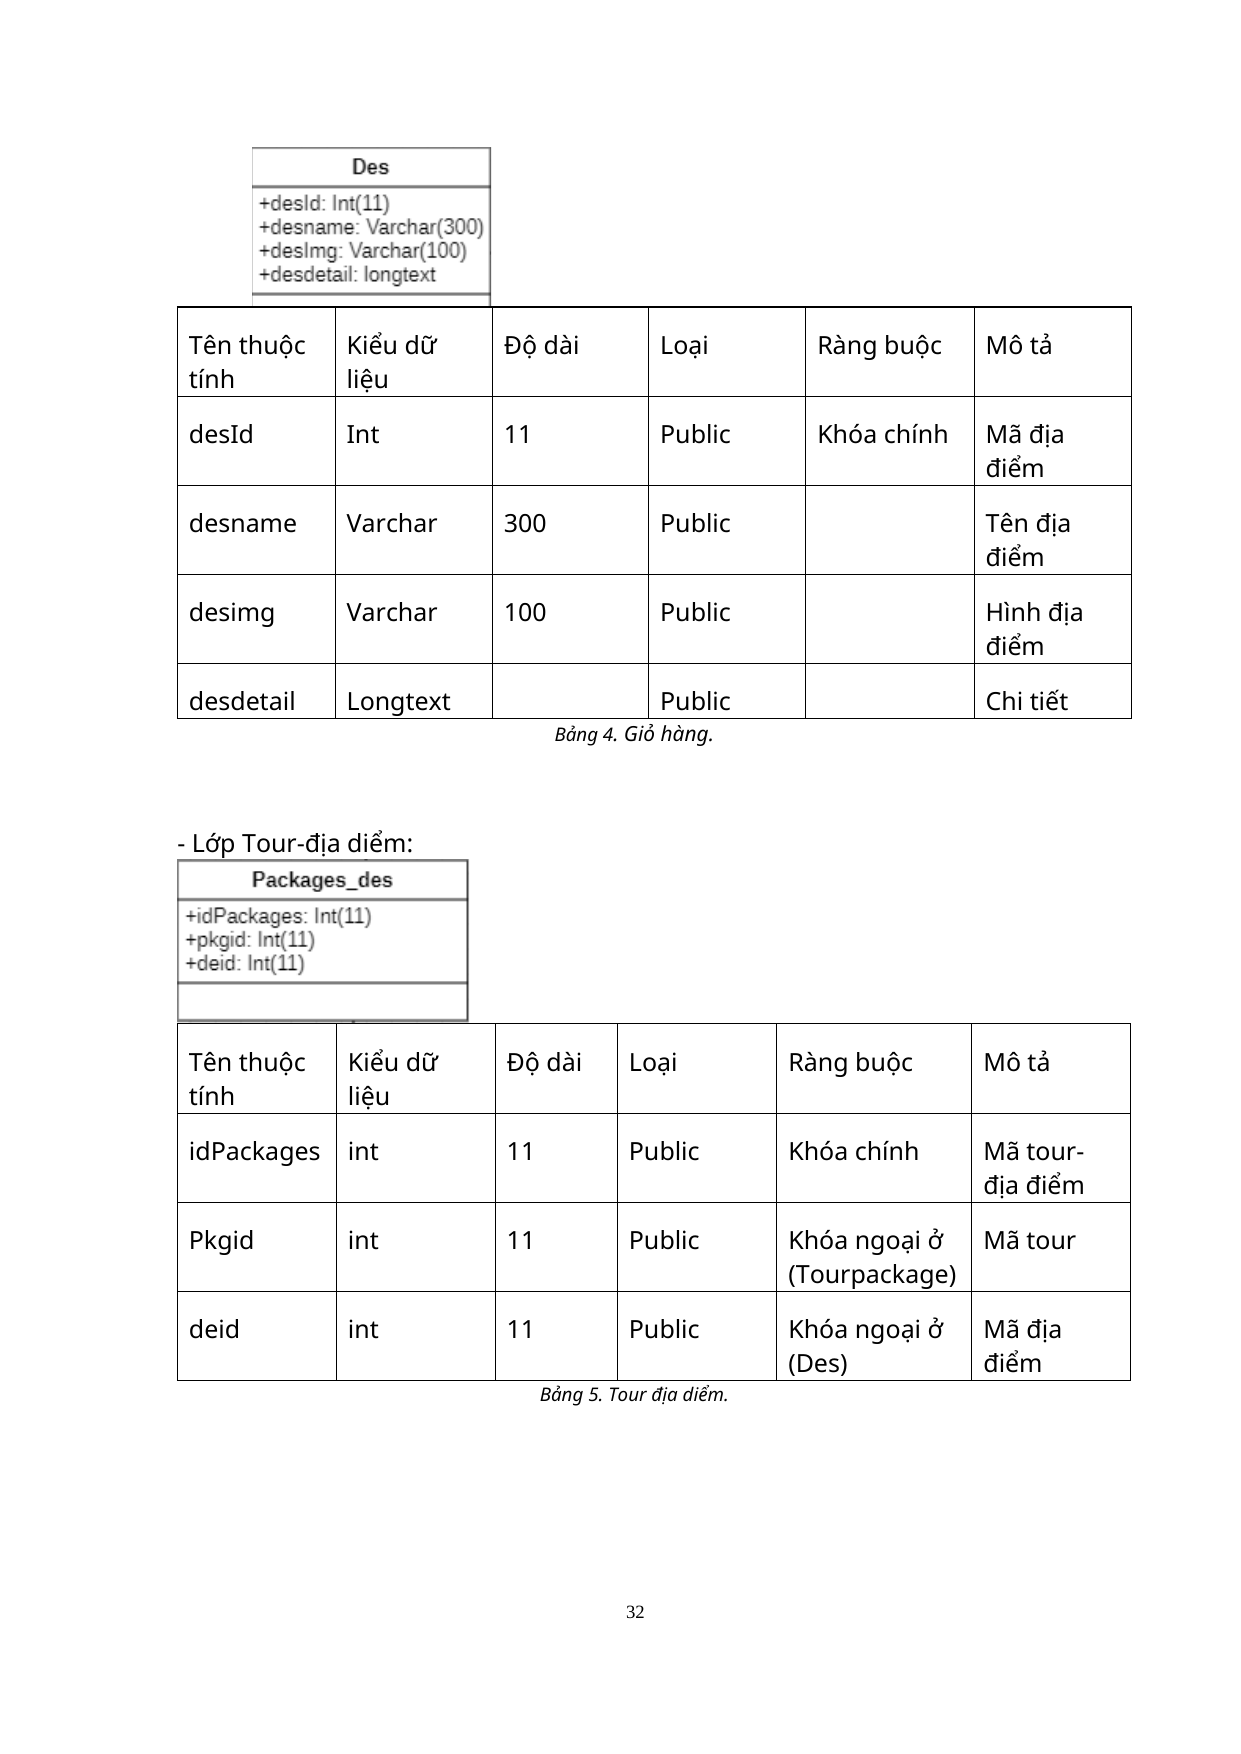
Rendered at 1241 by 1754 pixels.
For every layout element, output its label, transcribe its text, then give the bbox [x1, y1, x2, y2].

table_header Loại [618, 1024, 776, 1112]
table_cell Public [649, 664, 805, 718]
table_cell 11 [496, 1114, 617, 1202]
table_header Tên thuộc tính [178, 308, 335, 396]
table_cell Int [336, 397, 492, 485]
table_cell desimg [178, 575, 335, 663]
table_cell int [337, 1114, 495, 1202]
table_header Ràng buộc [777, 1024, 971, 1112]
text Bảng 4. Giỏ hàng. [177, 719, 1093, 748]
table_cell int [337, 1292, 495, 1380]
table_cell Public [649, 486, 805, 574]
table_cell Longtext [336, 664, 492, 718]
table_cell 11 [496, 1203, 617, 1291]
table_cell 11 [496, 1292, 617, 1380]
picture [252, 147, 492, 306]
table_cell [493, 664, 648, 718]
table_cell int [337, 1203, 495, 1291]
table_header Mô tả [975, 308, 1131, 396]
table_cell 300 [493, 486, 648, 574]
table_header Loại [649, 308, 805, 396]
table_header Ràng buộc [806, 308, 974, 396]
table_cell Mã tour [972, 1203, 1130, 1291]
table_cell desId [178, 397, 335, 485]
picture [177, 859, 470, 1023]
table_cell Varchar [336, 575, 492, 663]
table_header Kiểu dữ liệu [337, 1024, 495, 1112]
table_cell Tên địa điểm [975, 486, 1131, 574]
table_header Mô tả [972, 1024, 1130, 1112]
table_cell Mã địa điểm [975, 397, 1131, 485]
table_header Tên thuộc tính [178, 1024, 336, 1112]
table_cell deid [178, 1292, 336, 1380]
table_cell Mã tour-địa điểm [972, 1114, 1130, 1202]
table_cell idPackages [178, 1114, 336, 1202]
table_cell Khóa chính [806, 397, 974, 485]
table_cell Public [618, 1203, 776, 1291]
table_cell Khóa ngoại ở (Des) [777, 1292, 971, 1380]
table_header Kiểu dữ liệu [336, 308, 492, 396]
text Bảng 5. Tour địa diểm. [177, 1381, 1093, 1407]
table_cell Mã địa điểm [972, 1292, 1130, 1380]
table_cell 11 [493, 397, 648, 485]
table_header Độ dài [493, 308, 648, 396]
table_cell Pkgid [178, 1203, 336, 1291]
table_cell Public [618, 1114, 776, 1202]
table_cell Hình địa điểm [975, 575, 1131, 663]
table_header Độ dài [496, 1024, 617, 1112]
table_cell 100 [493, 575, 648, 663]
table_cell [806, 664, 974, 718]
table_cell Public [618, 1292, 776, 1380]
table_cell Khóa ngoại ở (Tourpackage) [777, 1203, 971, 1291]
table_cell Khóa chính [777, 1114, 971, 1202]
table_cell Public [649, 397, 805, 485]
text - Lớp Tour-địa diểm: [177, 825, 1093, 859]
table_cell Chi tiết [975, 664, 1131, 718]
table_cell Public [649, 575, 805, 663]
table_cell [806, 486, 974, 574]
table_cell Varchar [336, 486, 492, 574]
table_cell desname [178, 486, 335, 574]
table_cell desdetail [178, 664, 335, 718]
table_cell [806, 575, 974, 663]
